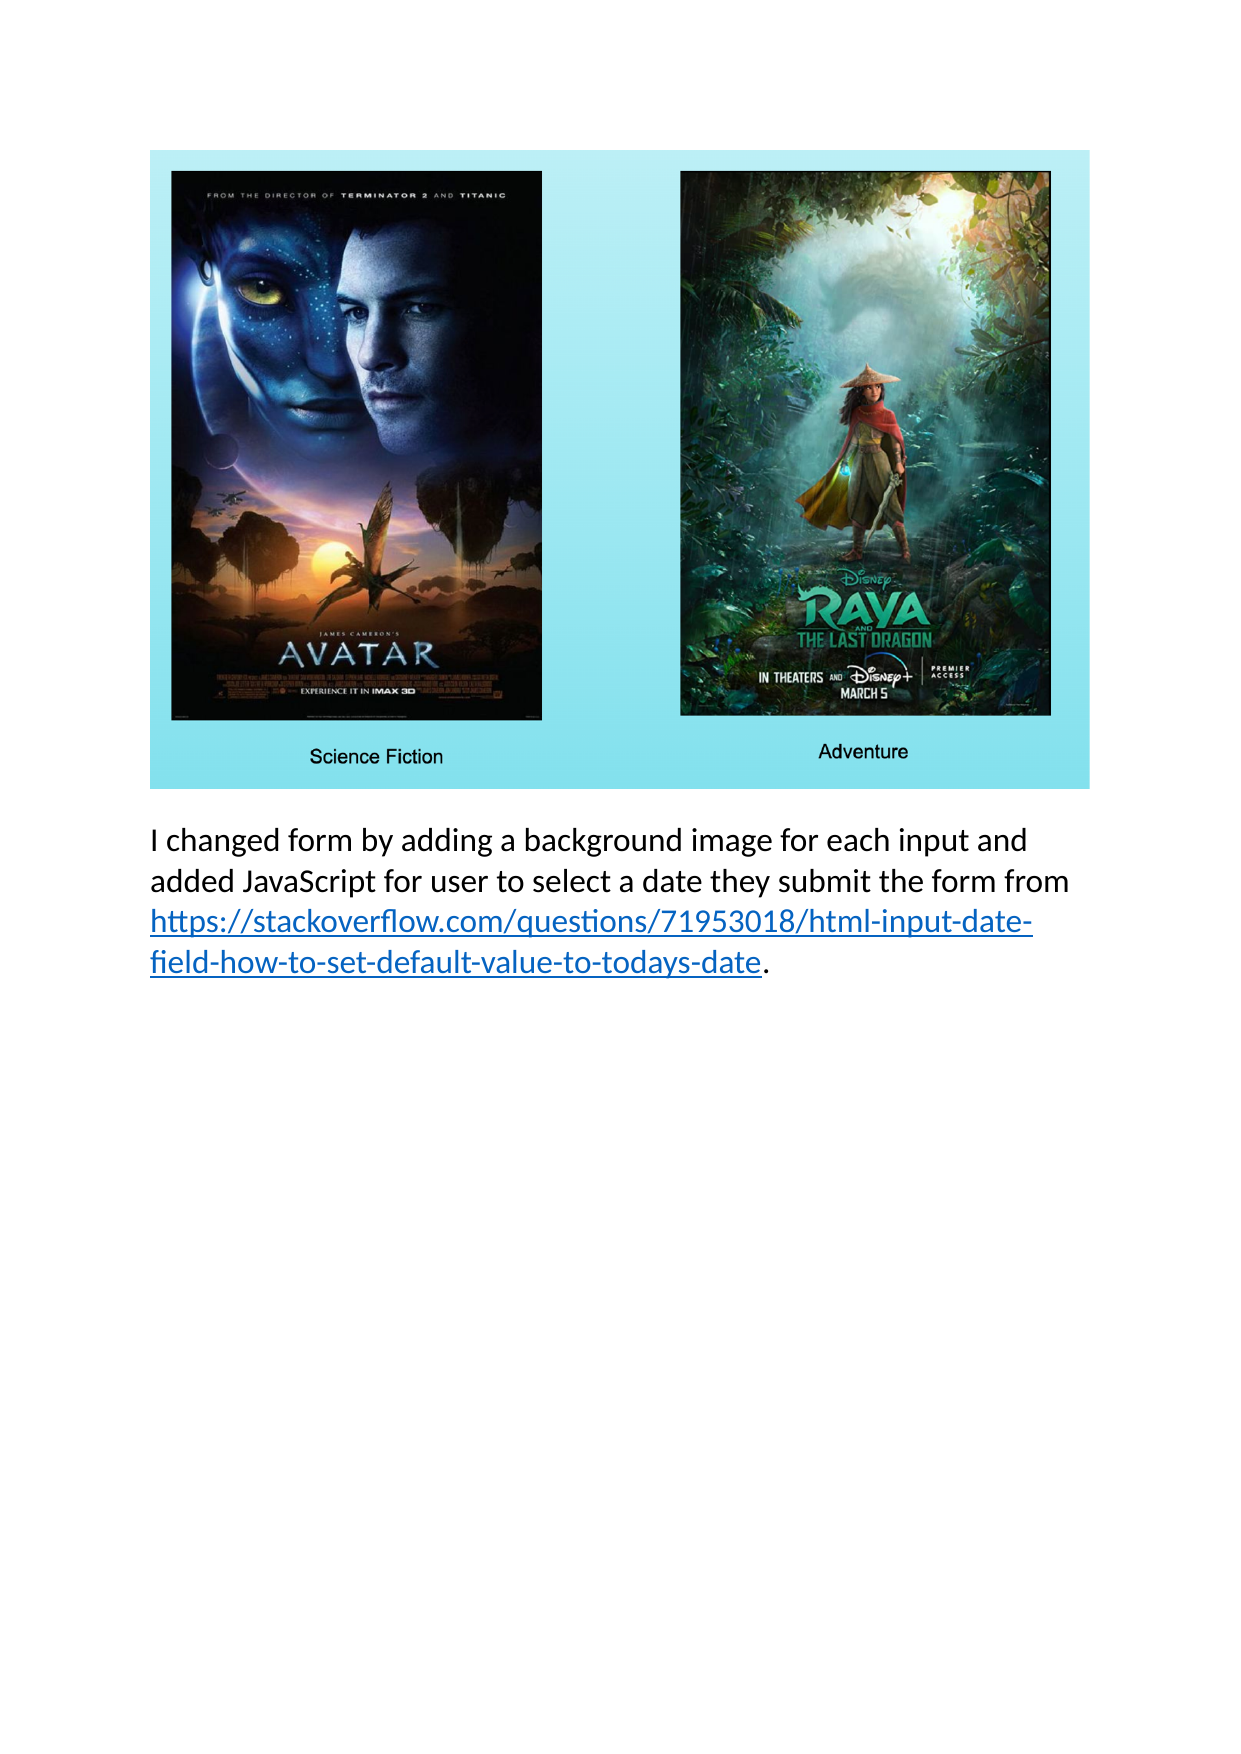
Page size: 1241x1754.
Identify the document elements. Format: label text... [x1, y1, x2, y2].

picture [150, 150, 1090, 789]
text I changed form by adding a background image for each input and added JavaScript for user to select a date they submit the form from https://stackoverflow.com/questions/71953018/html-input-date-field-how-to-set-default-value-to-todays-date. [150, 819, 1090, 982]
